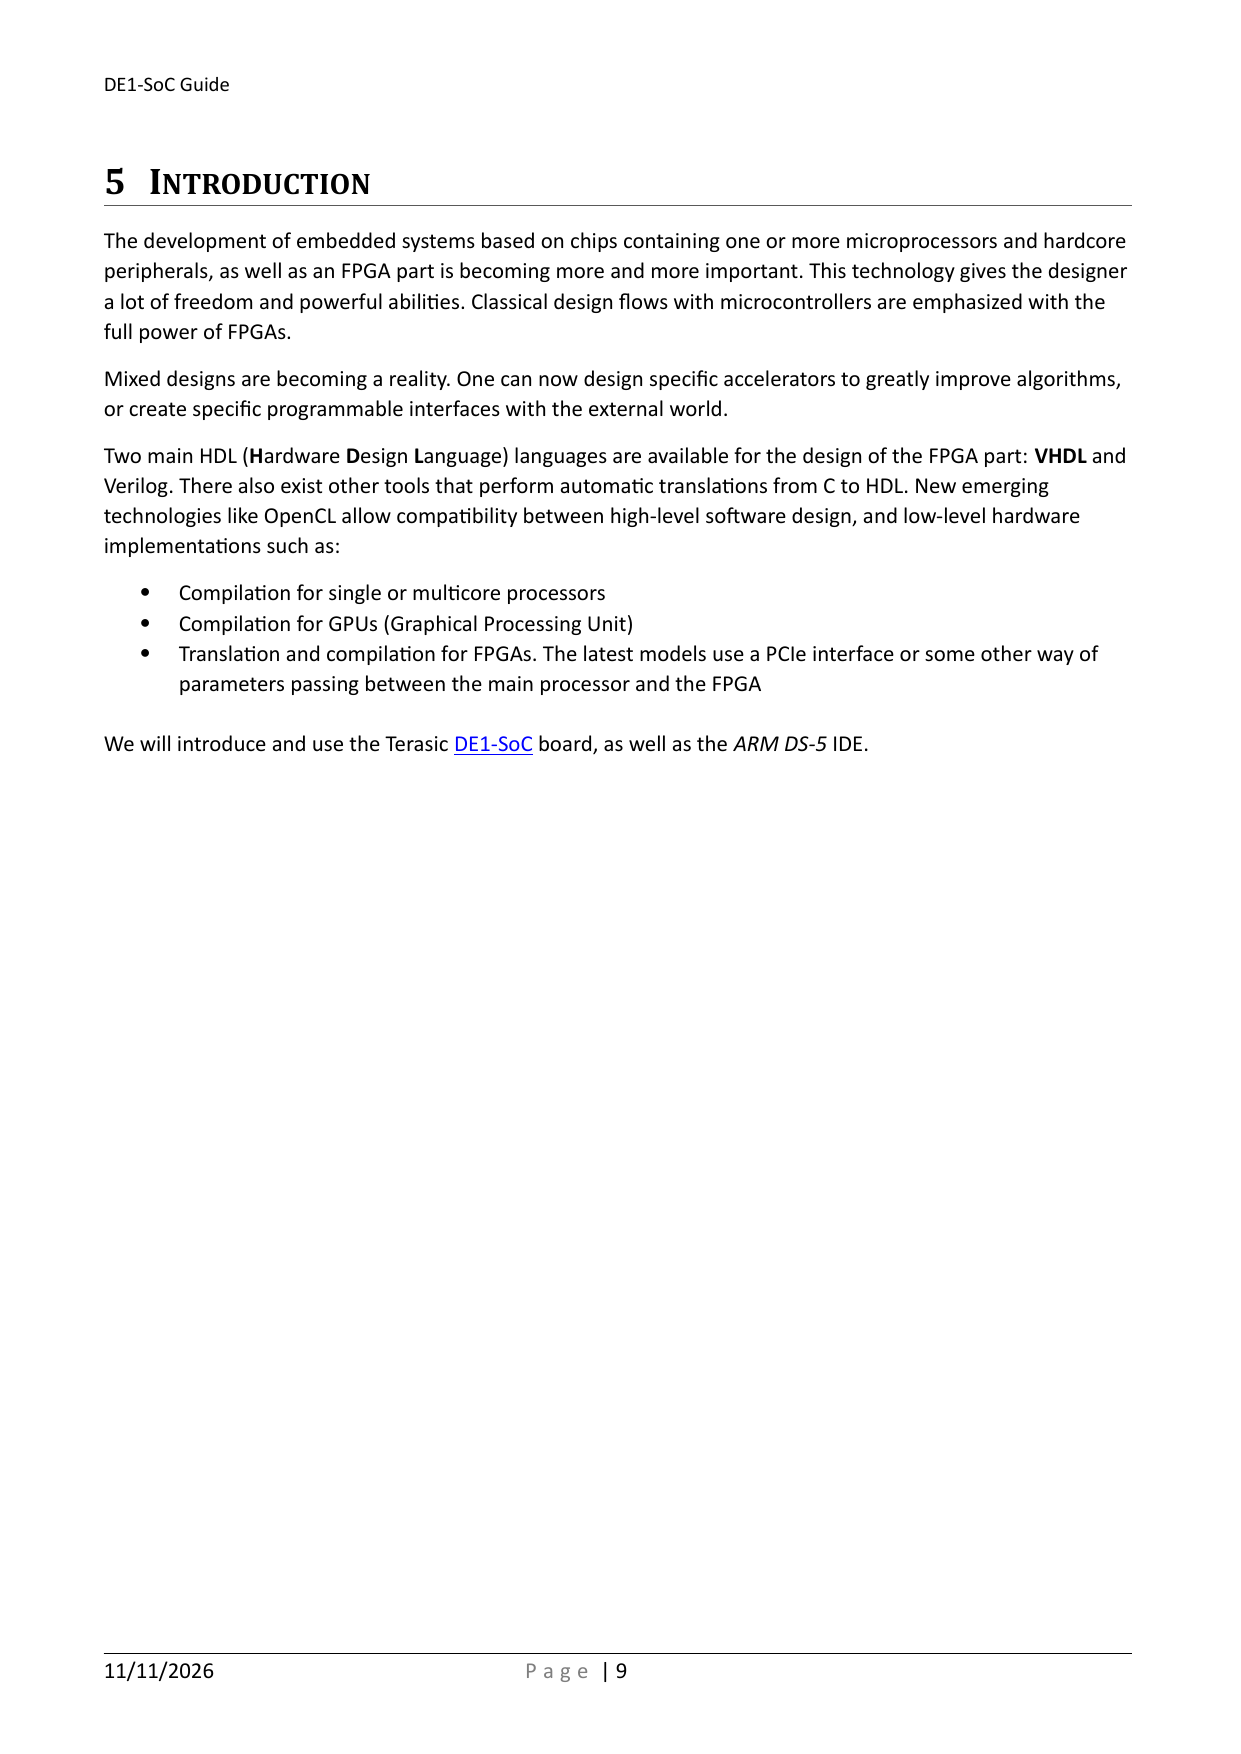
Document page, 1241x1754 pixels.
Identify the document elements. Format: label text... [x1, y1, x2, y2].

text The development of embedded systems based on chips containing one or more microprocessors and hardcore peripherals, as well as an FPGA part is becoming more and more important. This technology gives the designer a lot of freedom and powerful abilities. Classical design flows with microcontrollers are emphasized with the full power of FPGAs. [103, 226, 1132, 345]
list Compilation for GPUs (Graphical Processing Unit) [141, 609, 1132, 637]
text We will introduce and use the Terasic DE1-SoC board, as well as the ARM DS-5 IDE. [103, 729, 1132, 757]
list Translation and compilation for FPGAs. The latest models use a PCIe interface or some other way of parameters passing between the main processor and the FPGA [141, 639, 1132, 697]
text Two main HDL (Hardware Design Language) languages are available for the design of the FPGA part: VHDL and Verilog. There also exist other tools that perform automatic translations from C to HDL. New emerging technologies like OpenCL allow compatibility between high-level software design, and low-level hardware implementations such as: [103, 441, 1132, 559]
subtitle Introduction [103, 159, 1132, 206]
list Compilation for single or multicore processors [141, 578, 1132, 606]
text Mixed designs are becoming a reality. One can now design specific accelerators to greatly improve algorithms, or create specific programmable interfaces with the external world. [103, 364, 1132, 422]
